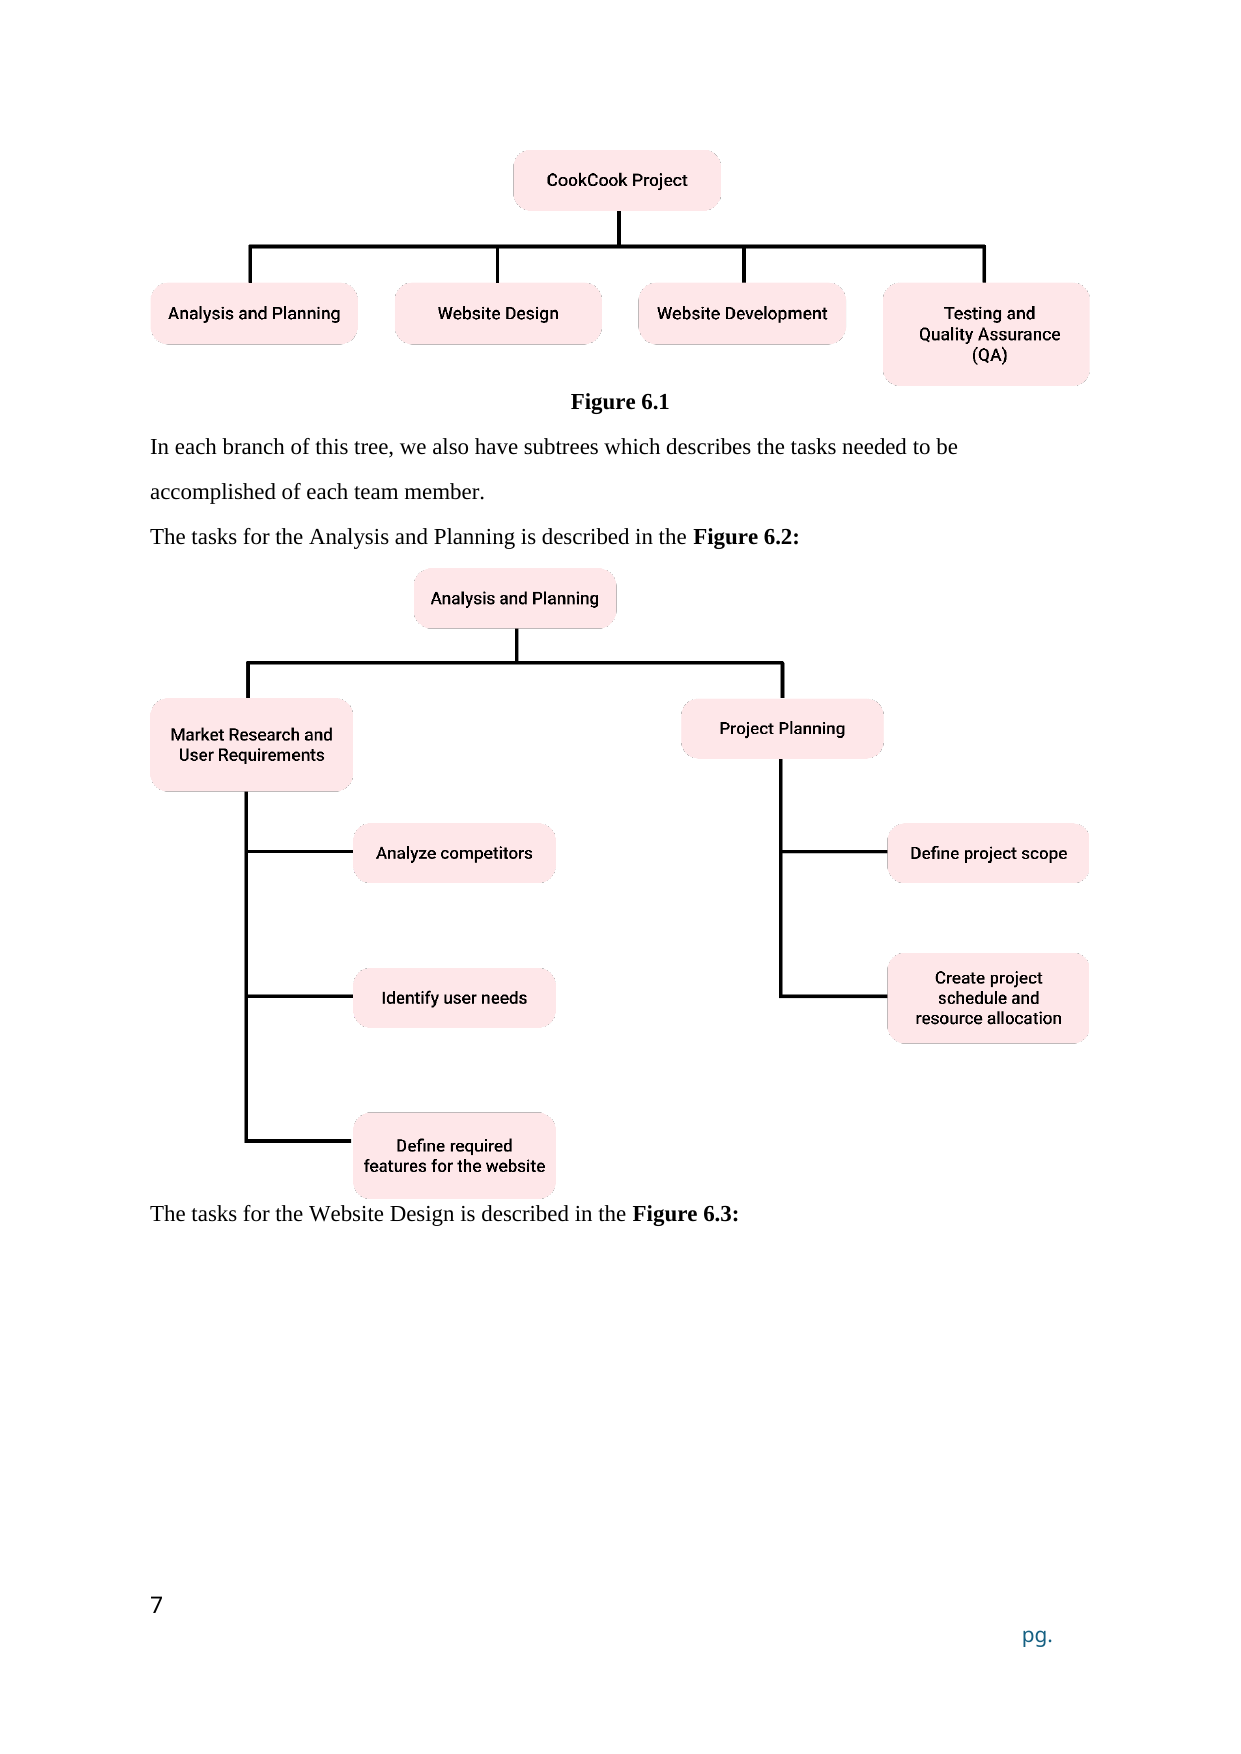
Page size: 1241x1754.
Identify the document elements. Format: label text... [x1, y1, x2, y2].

text Figure 6.1 [150, 386, 1090, 414]
text In each branch of this tree, we also have subtrees which describes the tasks needed to be [150, 433, 1090, 459]
text accomplished of each team member. [150, 478, 1090, 504]
text The tasks for the Analysis and Planning is described in the Figure 6.2: [150, 523, 1090, 550]
picture [150, 150, 1090, 386]
picture [150, 568, 1089, 1199]
